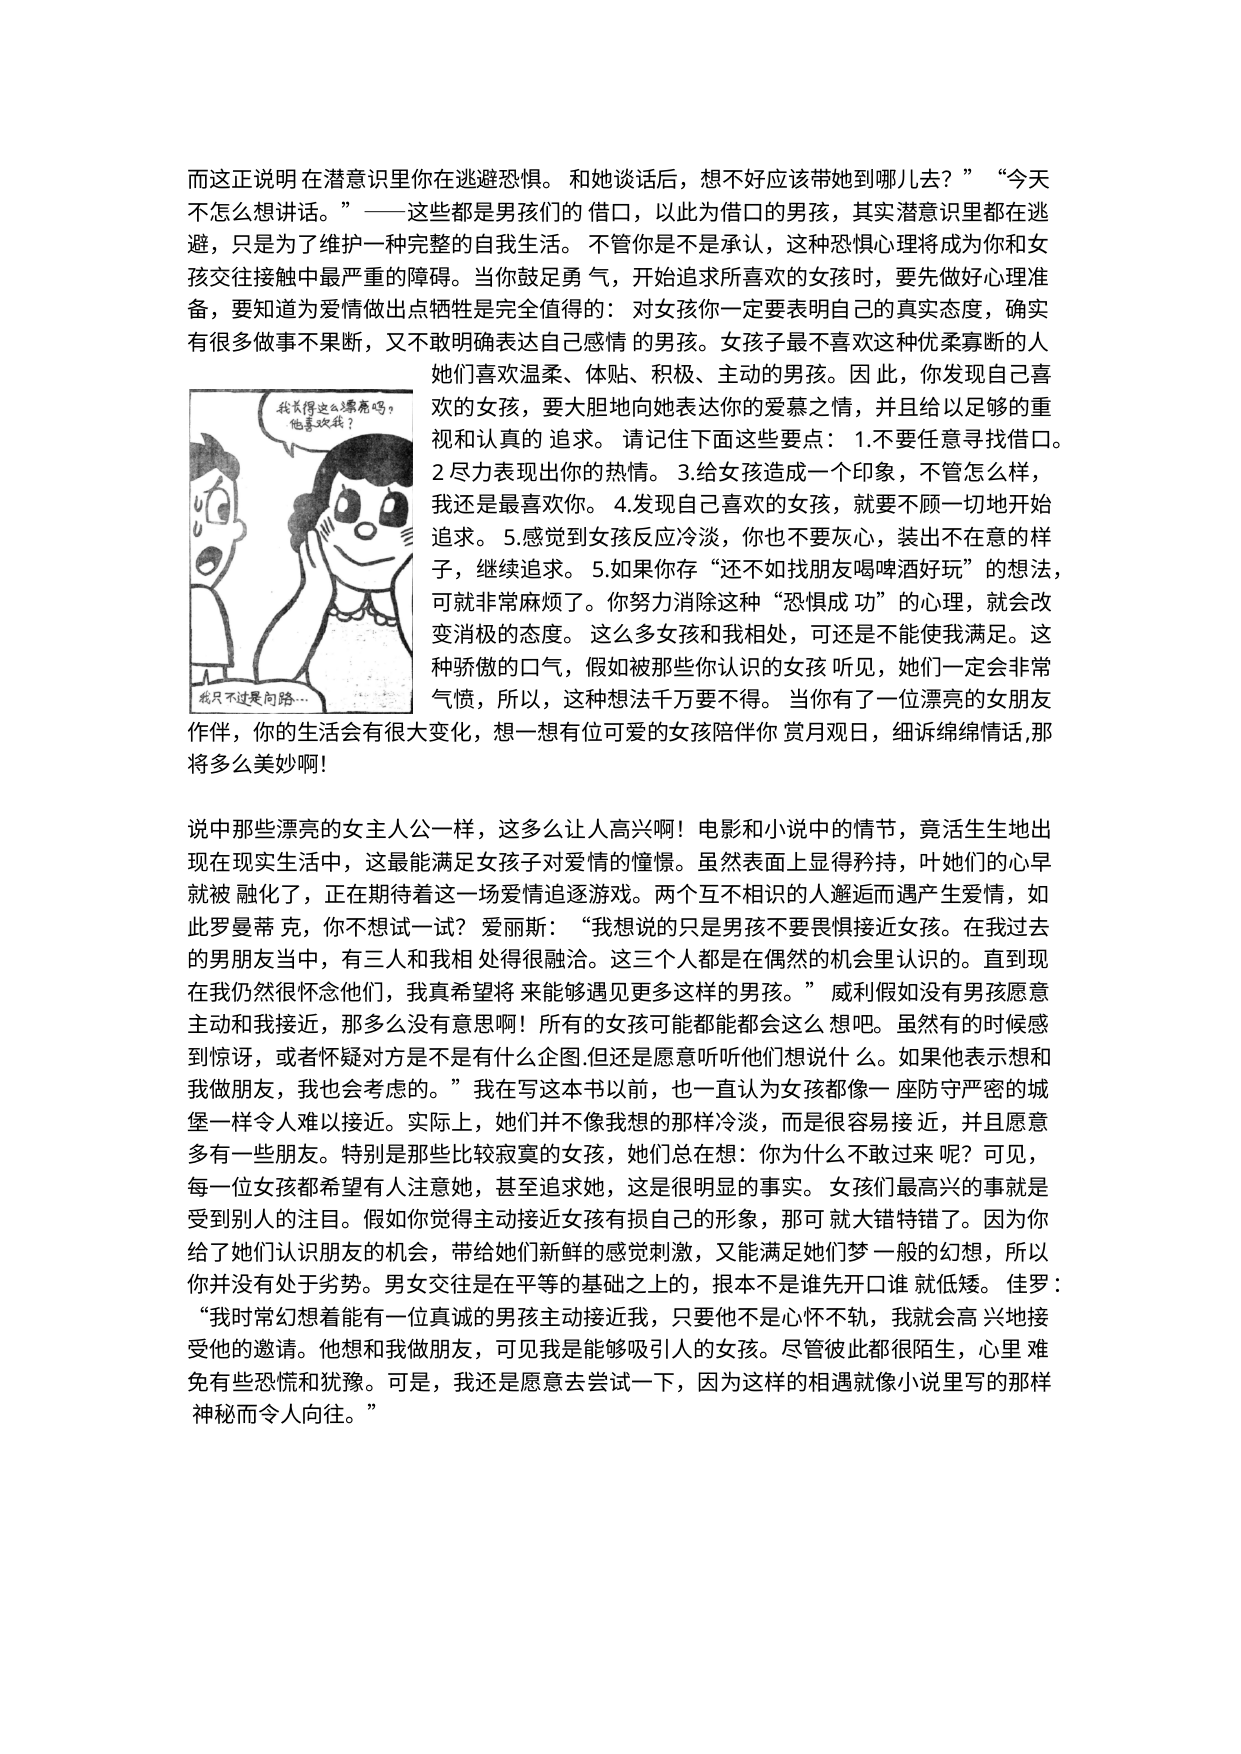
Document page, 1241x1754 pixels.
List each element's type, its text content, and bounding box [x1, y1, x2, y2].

text 说中那些漂亮的女主人公一样，这多么让人高兴啊！电影和小说中的情节，竟活生生地出 现在现实生活中，这最能满足女孩子对爱情的憧憬。虽然表面上显得矜持，叶她们的心早就被 融化了，正在期待着这一场爱情追逐游戏。两个互不相识的人邂逅而遇产生爱情，如此罗曼蒂 克，你不想试一试？ 爱丽斯：“我想说的只是男孩不要畏惧接近女孩。在我过去的男朋友当中，有三人和我相 处得很融洽。这三个人都是在偶然的机会里认识的。直到现在我仍然很怀念他们，我真希望将 来能够遇见更多这样的男孩。” 威利假如没有男孩愿意主动和我接近，那多么没有意思啊！所有的女孩可能都能都会这么 想吧。虽然有的时候感到惊讶，或者怀疑对方是不是有什么企图.但还是愿意听听他们想说什 么。如果他表示想和我做朋友，我也会考虑的。”我在写这本书以前，也一直认为女孩都像一 座防守严密的城堡一样令人难以接近。实际上，她们并不像我想的那样冷淡，而是很容易接 近，并且愿意多有一些朋友。特别是那些比较寂寞的女孩，她们总在想：你为什么不敢过来 呢？可见，每一位女孩都希望有人注意她，甚至追求她，这是很明显的事实。 女孩们最高兴的事就是受到别人的注目。假如你觉得主动接近女孩有损自己的形象，那可 就大错特错了。因为你给了她们认识朋友的机会，带给她们新鲜的感觉刺激，又能满足她们梦 一般的幻想，所以你并没有处于劣势。男女交往是在平等的基础之上的，拫本不是谁先开口谁 就低矮。 佳罗：“我时常幻想着能有一位真诚的男孩主动接近我，只要他不是心怀不轨，我就会高 兴地接受他的邀请。他想和我做朋友，可见我是能够吸引人的女孩。尽管彼此都很陌生，心里 难免有些恐慌和犹豫。可是，我还是愿意去尝试一下，因为这样的相遇就像小说里写的那样， 神秘而令人向往。” [187, 812, 1053, 1559]
picture [187, 389, 413, 711]
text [187, 162, 1053, 779]
picture [187, 1057, 463, 1461]
